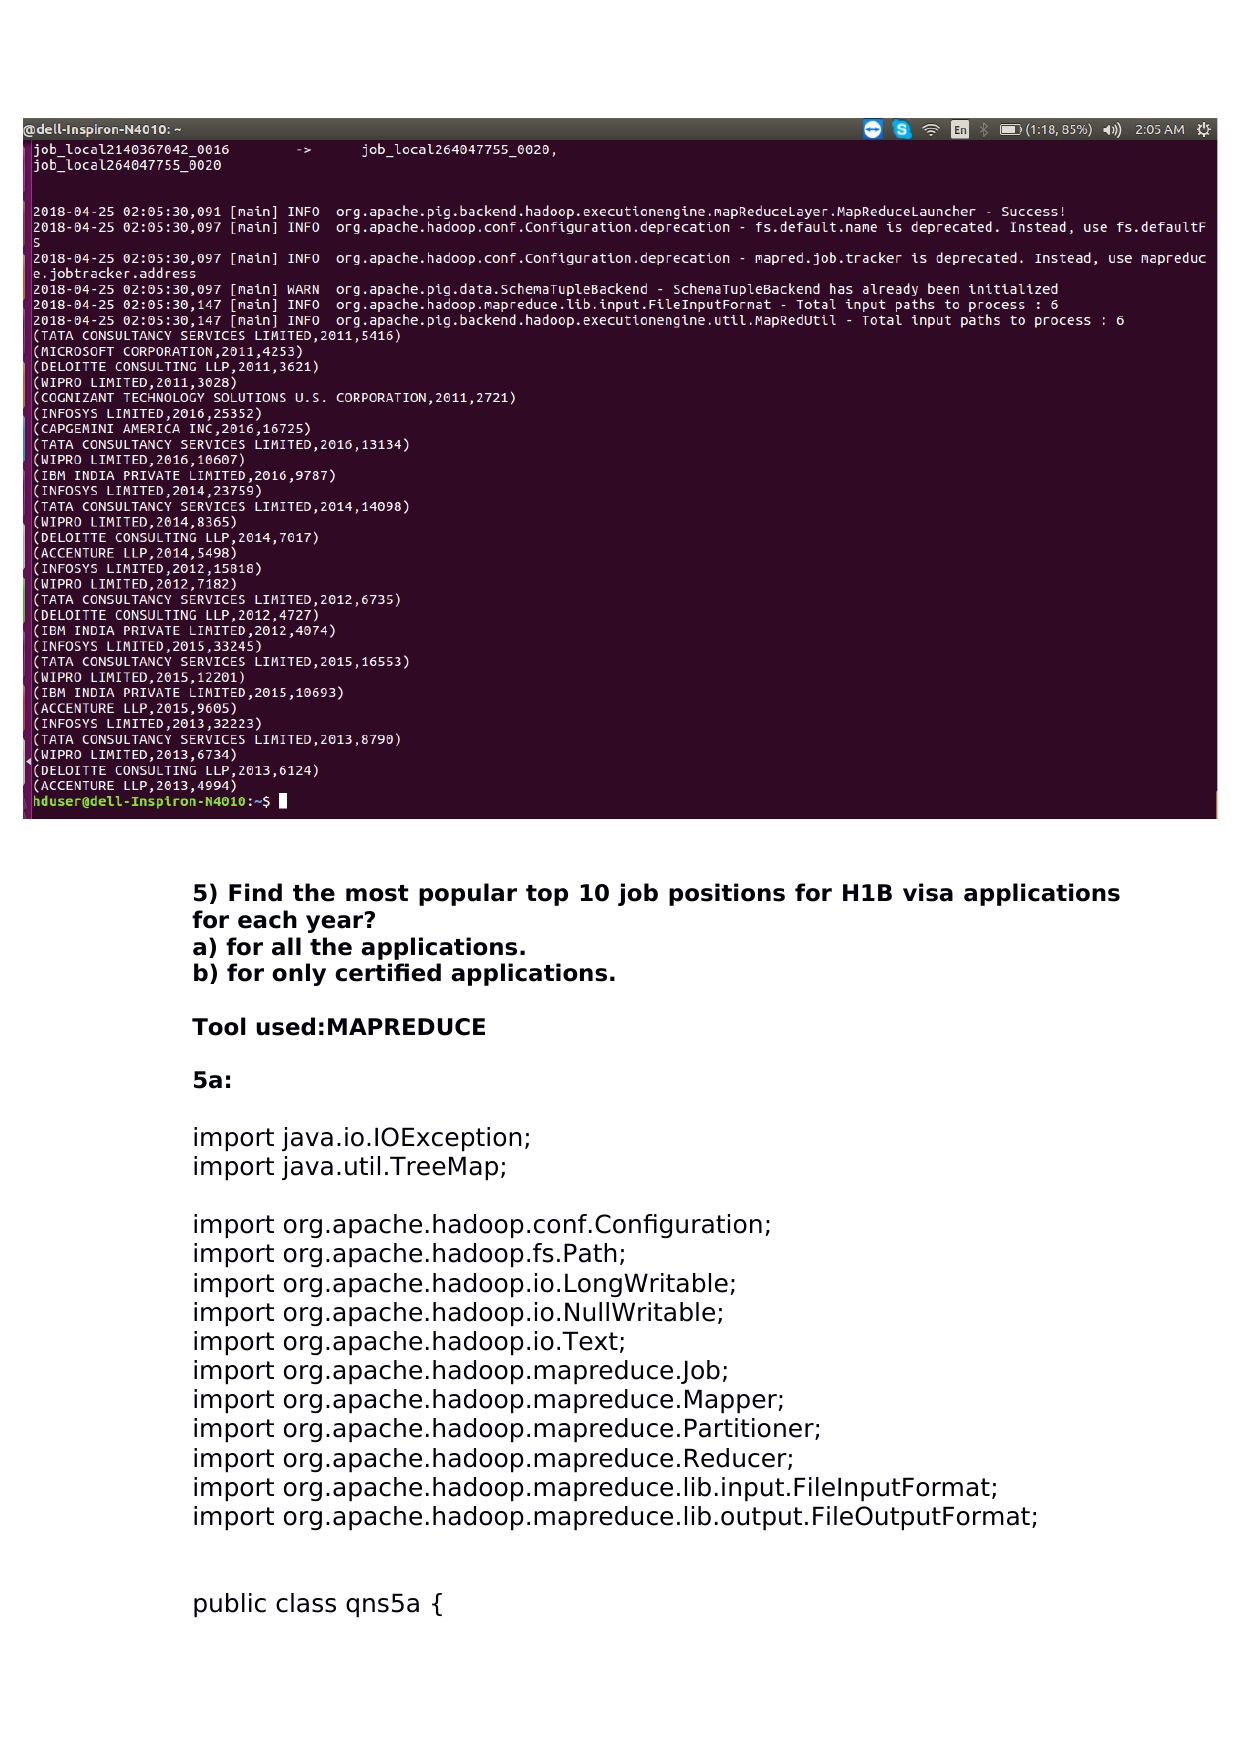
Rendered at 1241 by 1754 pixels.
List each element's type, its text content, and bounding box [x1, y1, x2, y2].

text import org.apache.hadoop.io.Text; [192, 1327, 1122, 1356]
text import org.apache.hadoop.conf.Configuration; [192, 1211, 1122, 1240]
text Tool used:MAPREDUCE [192, 1014, 1122, 1041]
text import org.apache.hadoop.io.NullWritable; [192, 1298, 1122, 1327]
text import org.apache.hadoop.fs.Path; [192, 1240, 1122, 1269]
picture [23, 118, 1218, 819]
text a) for all the applications. [192, 934, 1122, 961]
text import org.apache.hadoop.mapreduce.Partitioner; [192, 1415, 1122, 1444]
text b) for only certified applications. [192, 961, 1122, 987]
text public class qns5a { [192, 1590, 1122, 1619]
picture [898, 124, 906, 134]
text import org.apache.hadoop.io.LongWritable; [192, 1269, 1122, 1298]
text 5a: [192, 1067, 1122, 1094]
text import org.apache.hadoop.mapreduce.Job; [192, 1356, 1122, 1386]
text import java.util.TreeMap; [192, 1152, 1122, 1181]
text import org.apache.hadoop.mapreduce.lib.input.FileInputFormat; [192, 1473, 1122, 1502]
text import org.apache.hadoop.mapreduce.Reducer; [192, 1444, 1122, 1473]
text import org.apache.hadoop.mapreduce.lib.output.FileOutputFormat; [192, 1502, 1122, 1531]
text import org.apache.hadoop.mapreduce.Mapper; [192, 1386, 1122, 1415]
text import java.io.IOException; [192, 1123, 1122, 1152]
text 5) Find the most popular top 10 job positions for H1B visa applications for each year? [192, 881, 1122, 934]
